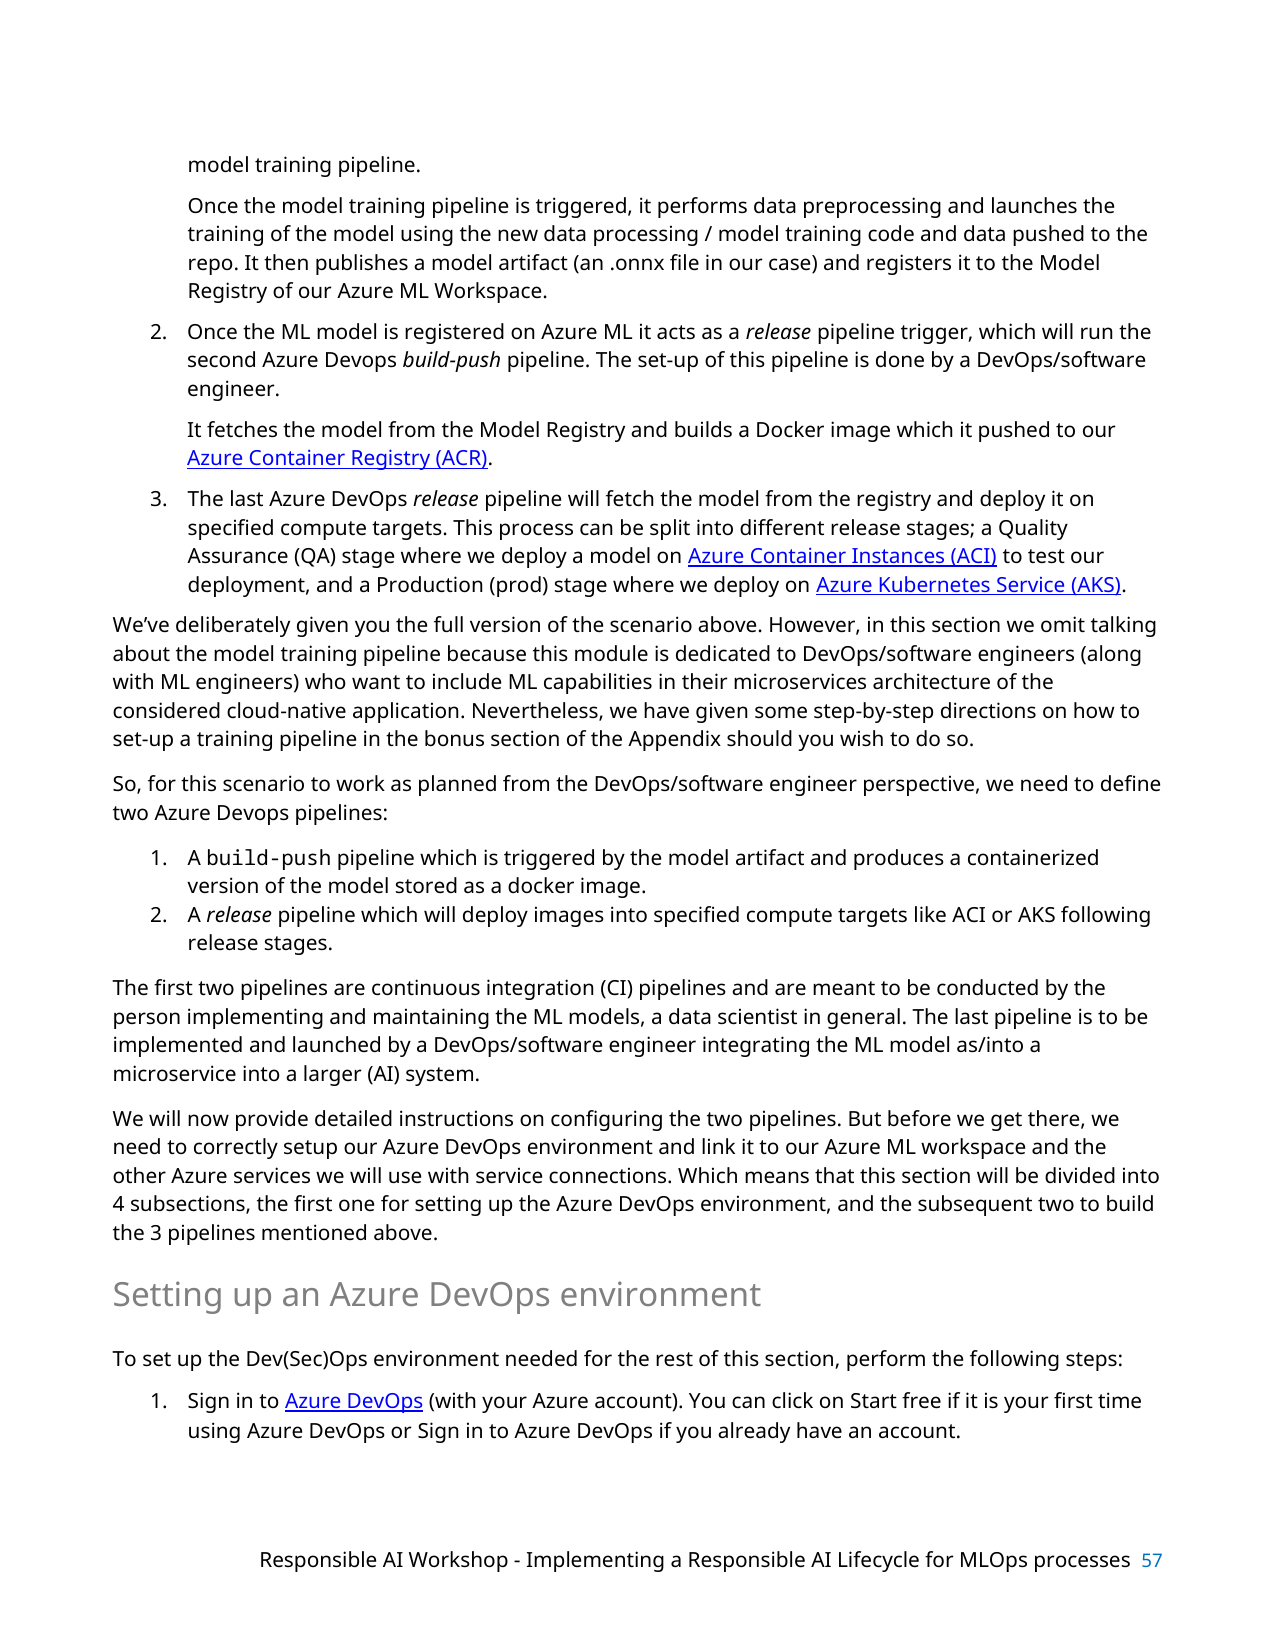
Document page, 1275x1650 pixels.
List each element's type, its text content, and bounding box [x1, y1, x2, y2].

list The last Azure DevOps release pipeline will fetch the model from the registry and deploy it on specified compute targets. This process can be split into different release stages; a Quality Assurance (QA) stage where we deploy a model on Azure Container Instances (ACI) to test our deployment, and a Production (prod) stage where we deploy on Azure Kubernetes Service (AKS). [150, 484, 1162, 598]
text We’ve deliberately given you the full version of the scenario above. However, in this section we omit talking about the model training pipeline because this module is dedicated to DevOps/software engineers (along with ML engineers) who want to include ML capabilities in their microservices architecture of the considered cloud-native application. Nevertheless, we have given some step-by-step directions on how to set-up a training pipeline in the bonus section of the Appendix should you wish to do so. [112, 611, 1162, 753]
list Once the ML model is registered on Azure ML it acts as a release pipeline trigger, which will run the second Azure Devops build-push pipeline. The set-up of this pipeline is done by a DevOps/software engineer. [150, 317, 1162, 402]
text We will now provide detailed instructions on configuring the two pipelines. But before we get there, we need to correctly setup our Azure DevOps environment and link it to our Azure ML workspace and the other Azure services we will use with service connections. Which means that this section will be divided into 4 subsections, the first one for setting up the Azure DevOps environment, and the subsequent two to build the 3 pipelines mentioned above. [112, 1104, 1162, 1246]
text The first two pipelines are continuous integration (CI) pipelines and are meant to be conducted by the person implementing and maintaining the ML models, a data scientist in general. The last pipeline is to be implemented and launched by a DevOps/software engineer integrating the ML model as/into a microservice into a larger (AI) system. [112, 973, 1162, 1087]
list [150, 150, 1162, 178]
list Sign in to Azure DevOps (with your Azure account). You can click on Start free if it is your first time using Azure DevOps or Sign in to Azure DevOps if you already have an account. [150, 1386, 1162, 1444]
text So, for this scenario to work as planned from the DevOps/software engineer perspective, we need to define two Azure Devops pipelines: [112, 769, 1162, 826]
subtitle Setting up an Azure DevOps environment [112, 1271, 1162, 1316]
list A release pipeline which will deploy images into specified compute targets like ACI or AKS following release stages. [150, 900, 1162, 957]
text Once the model training pipeline is triggered, it performs data preprocessing and launches the training of the model using the new data processing / model training code and data pushed to the repo. It then publishes a model artifact (an .onnx file in our case) and registers it to the Model Registry of our Azure ML Workspace. [187, 191, 1162, 305]
text To set up the Dev(Sec)Ops environment needed for the rest of this section, perform the following steps: [112, 1344, 1162, 1372]
list A build-push pipeline which is triggered by the model artifact and produces a containerized version of the model stored as a docker image. [150, 843, 1162, 900]
text It fetches the model from the Model Registry and builds a Docker image which it pushed to our Azure Container Registry (ACR). [187, 415, 1162, 472]
